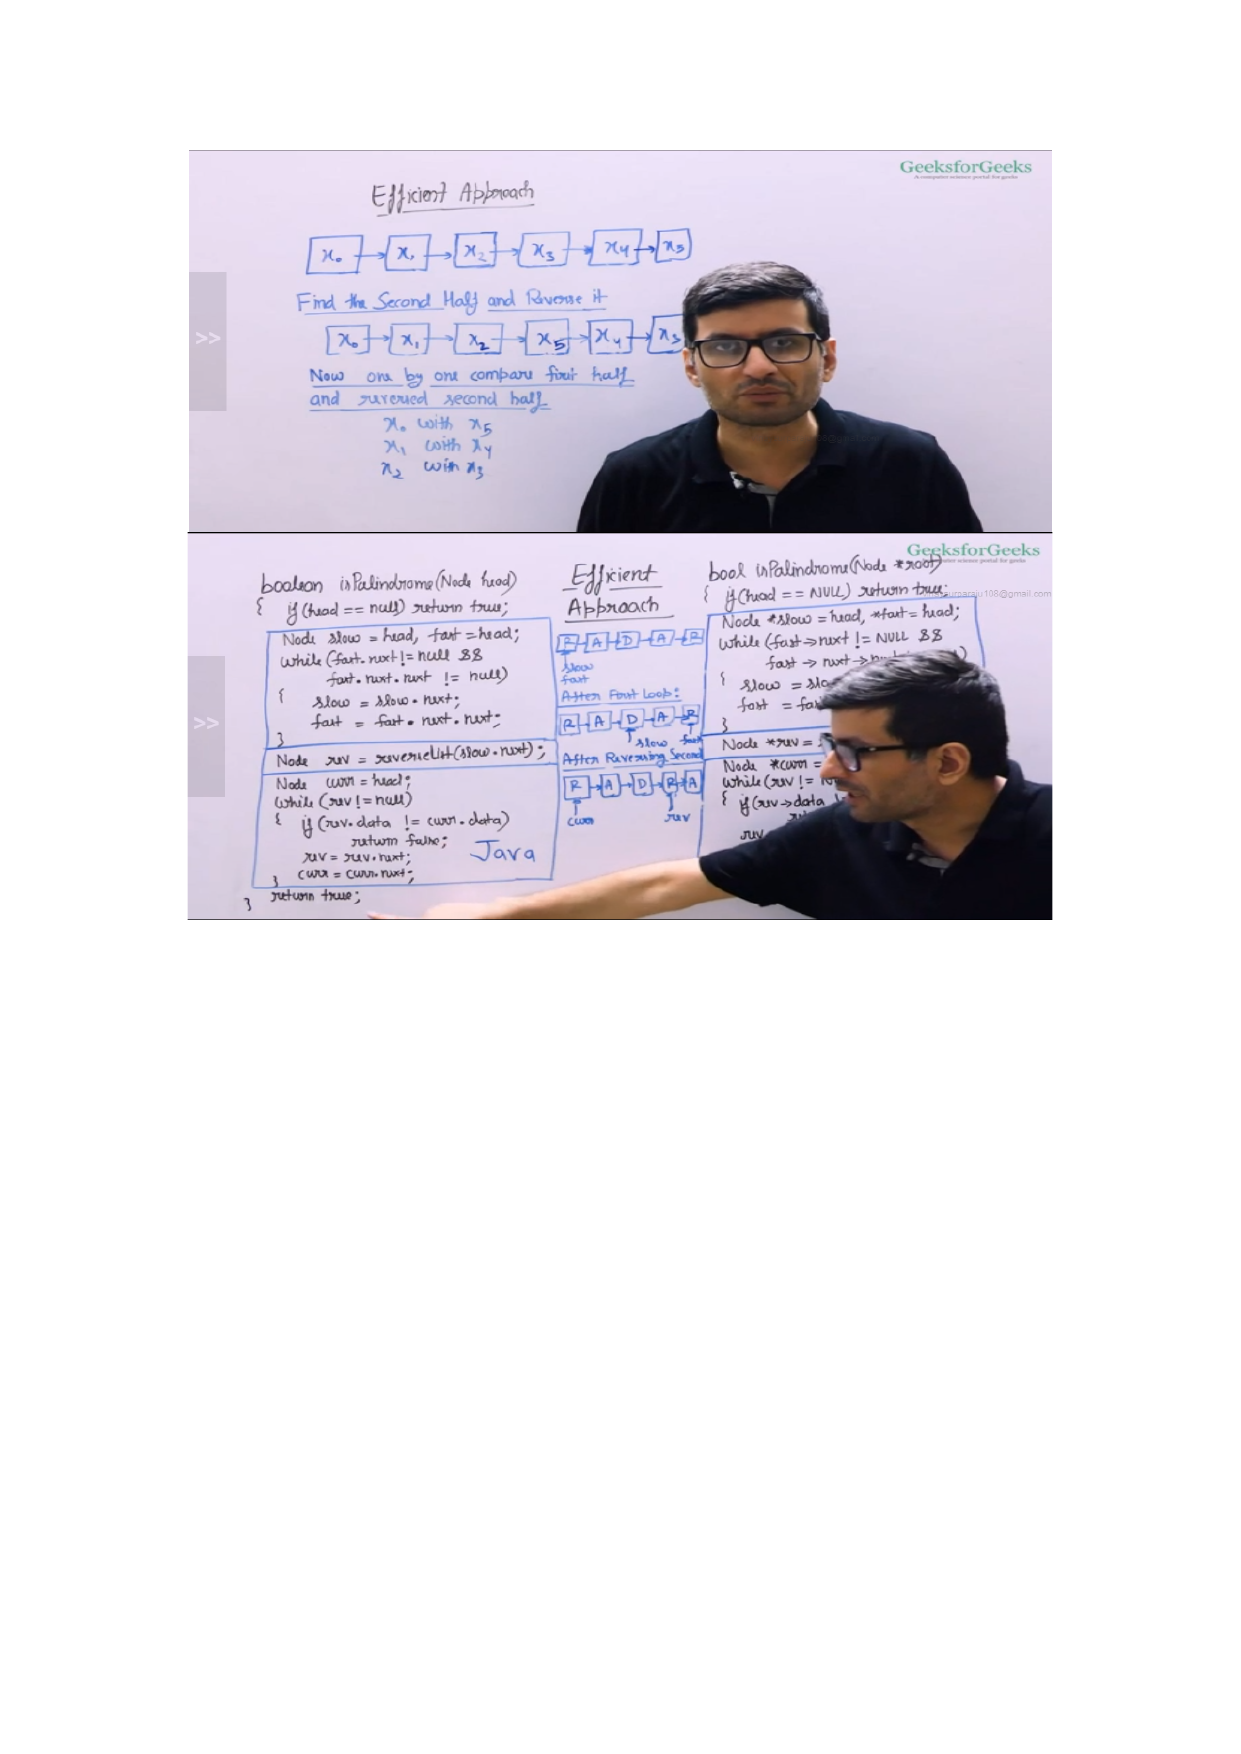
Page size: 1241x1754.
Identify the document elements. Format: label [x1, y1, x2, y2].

picture [187, 150, 1053, 920]
